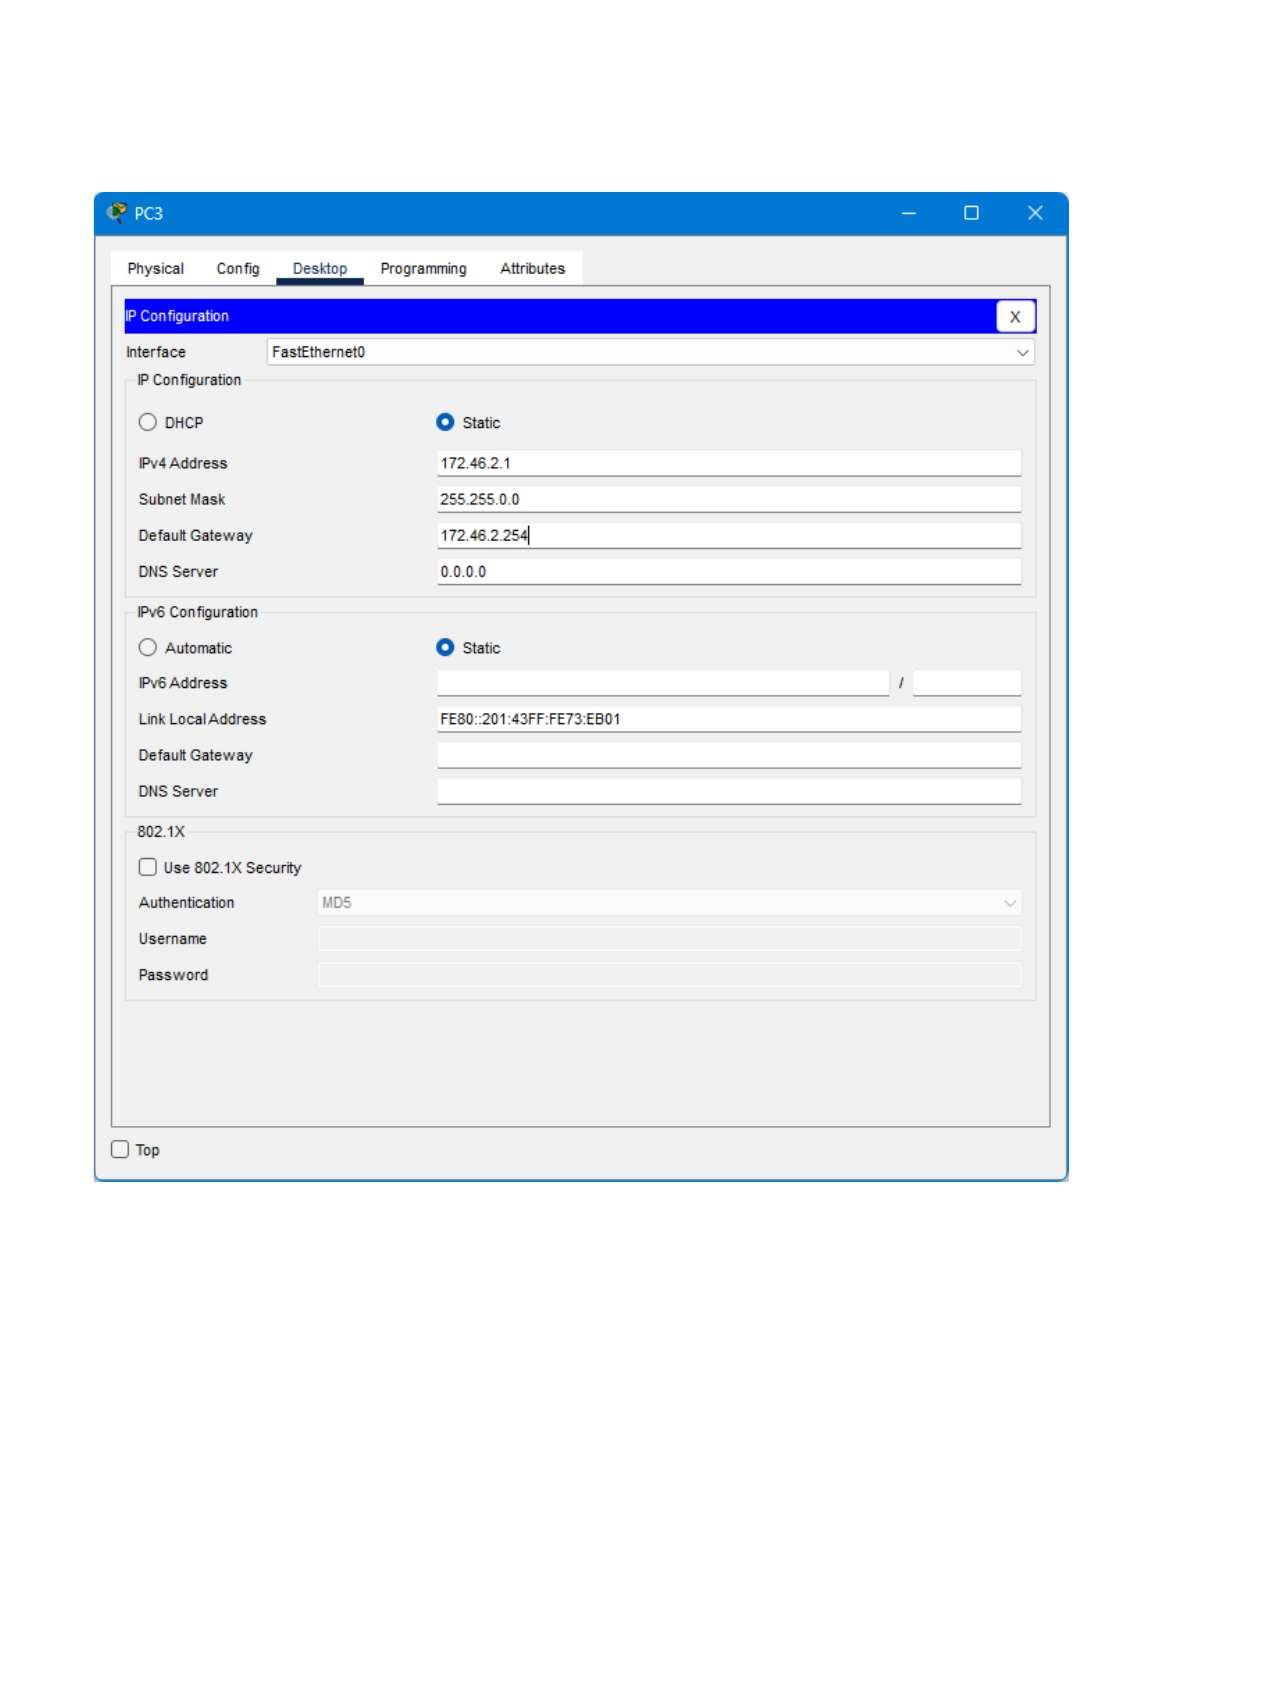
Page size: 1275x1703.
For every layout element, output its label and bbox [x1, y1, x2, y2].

picture [93, 192, 1069, 1182]
